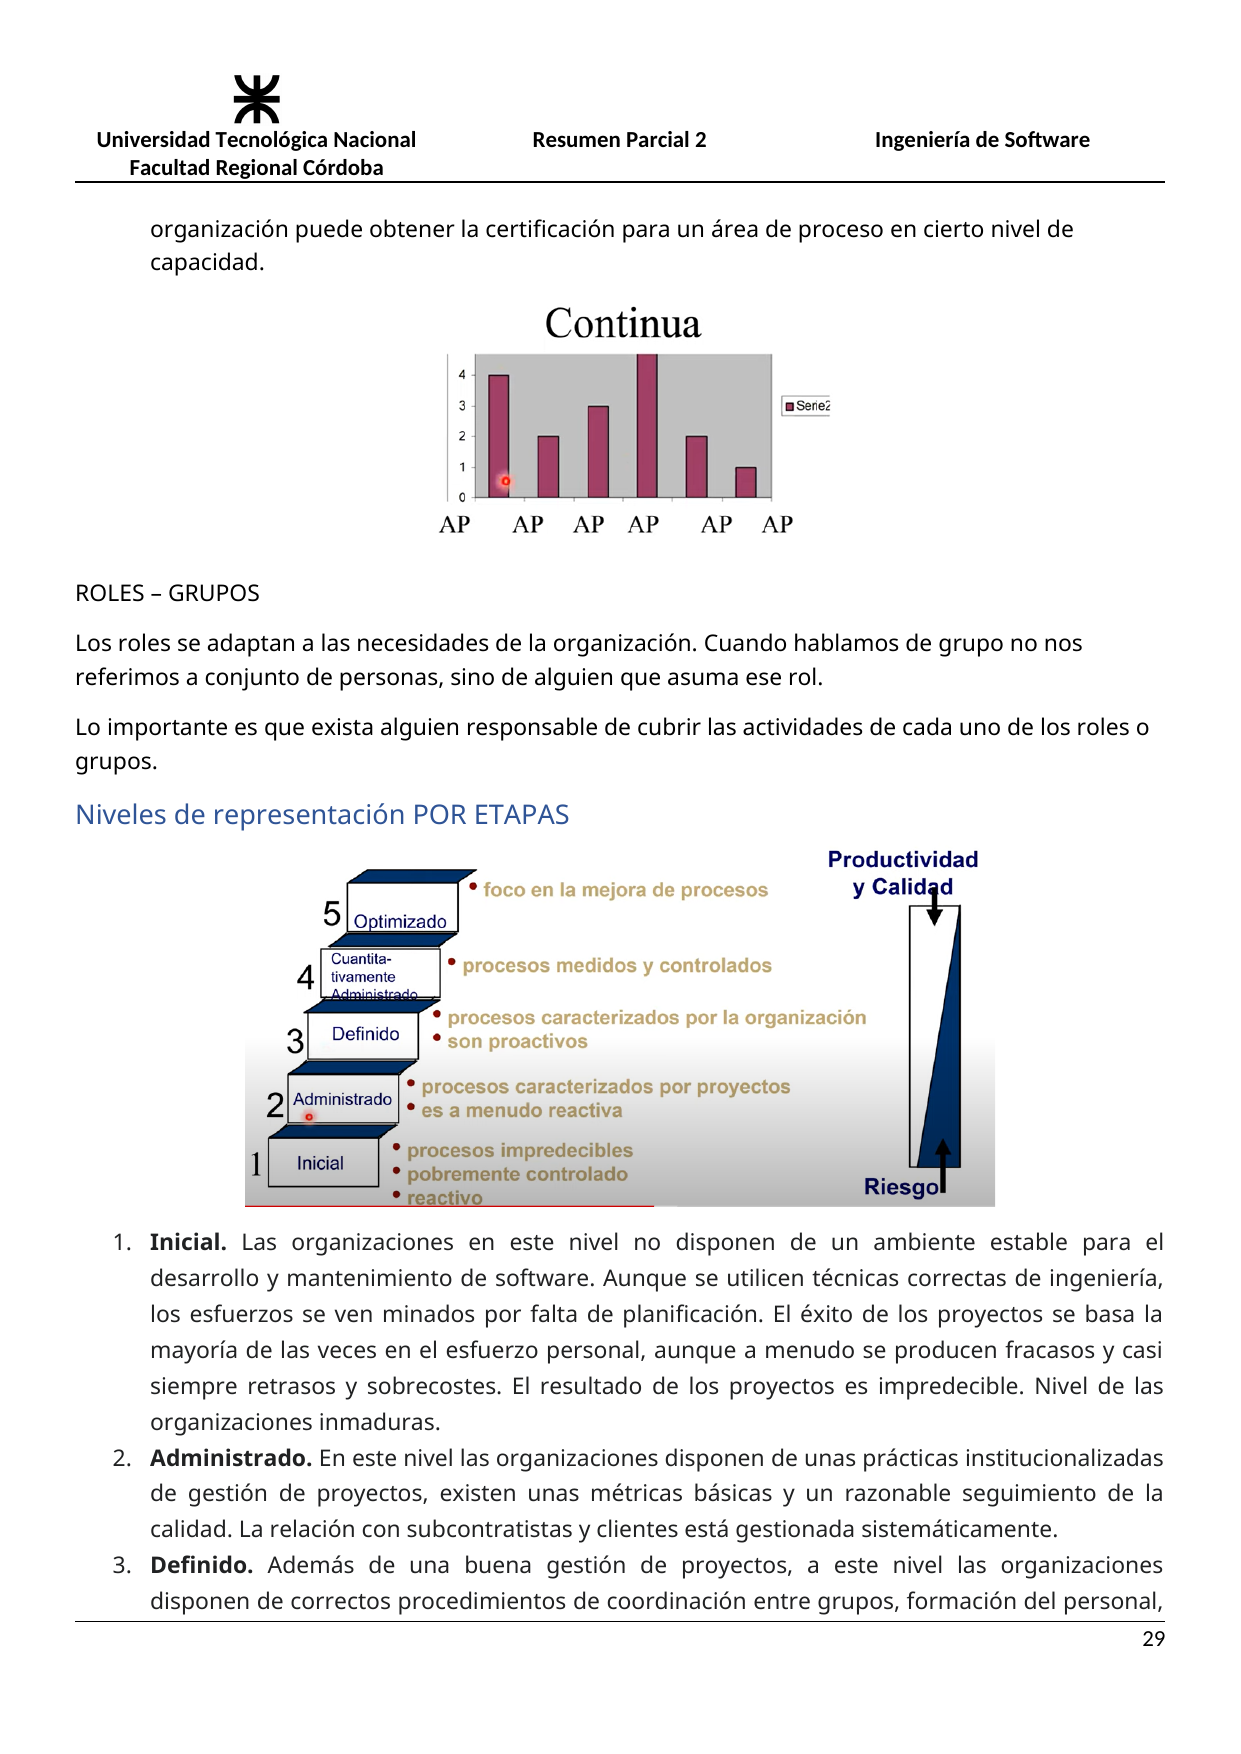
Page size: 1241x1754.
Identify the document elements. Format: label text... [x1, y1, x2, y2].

text ROLES – GRUPOS [75, 577, 1165, 608]
text Lo importante es que exista alguien responsable de cubrir las actividades de cada uno de los roles o grupos. [75, 711, 1165, 776]
list Inicial. Las organizaciones en este nivel no disponen de un ambiente estable para el desarrollo y mantenimiento de software. Aunque se utilicen técnicas correctas de ingeniería, los esfuerzos se ven minados por falta de planificación. El éxito de los proyectos se basa la mayoría de las veces en el esfuerzo personal, aunque a menudo se producen fracasos y casi siempre retrasos y sobrecostes. El resultado de los proyectos es impredecible. Nivel de las organizaciones inmaduras. [112, 1226, 1165, 1437]
text Los roles se adaptan a las necesidades de la organización. Cuando hablamos de grupo no nos referimos a conjunto de personas, sino de alguien que asuma ese rol. [75, 627, 1165, 692]
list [112, 1549, 1165, 1616]
picture [231, 73, 282, 126]
text Niveles de representación POR ETAPAS [75, 795, 1165, 832]
picture [403, 296, 837, 558]
picture [245, 835, 995, 1207]
list Administrado. En este nivel las organizaciones disponen de unas prácticas institucionalizadas de gestión de proyectos, existen unas métricas básicas y un razonable seguimiento de la calidad. La relación con subcontratistas y clientes está gestionada sistemáticamente. [112, 1441, 1165, 1544]
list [112, 213, 1165, 278]
